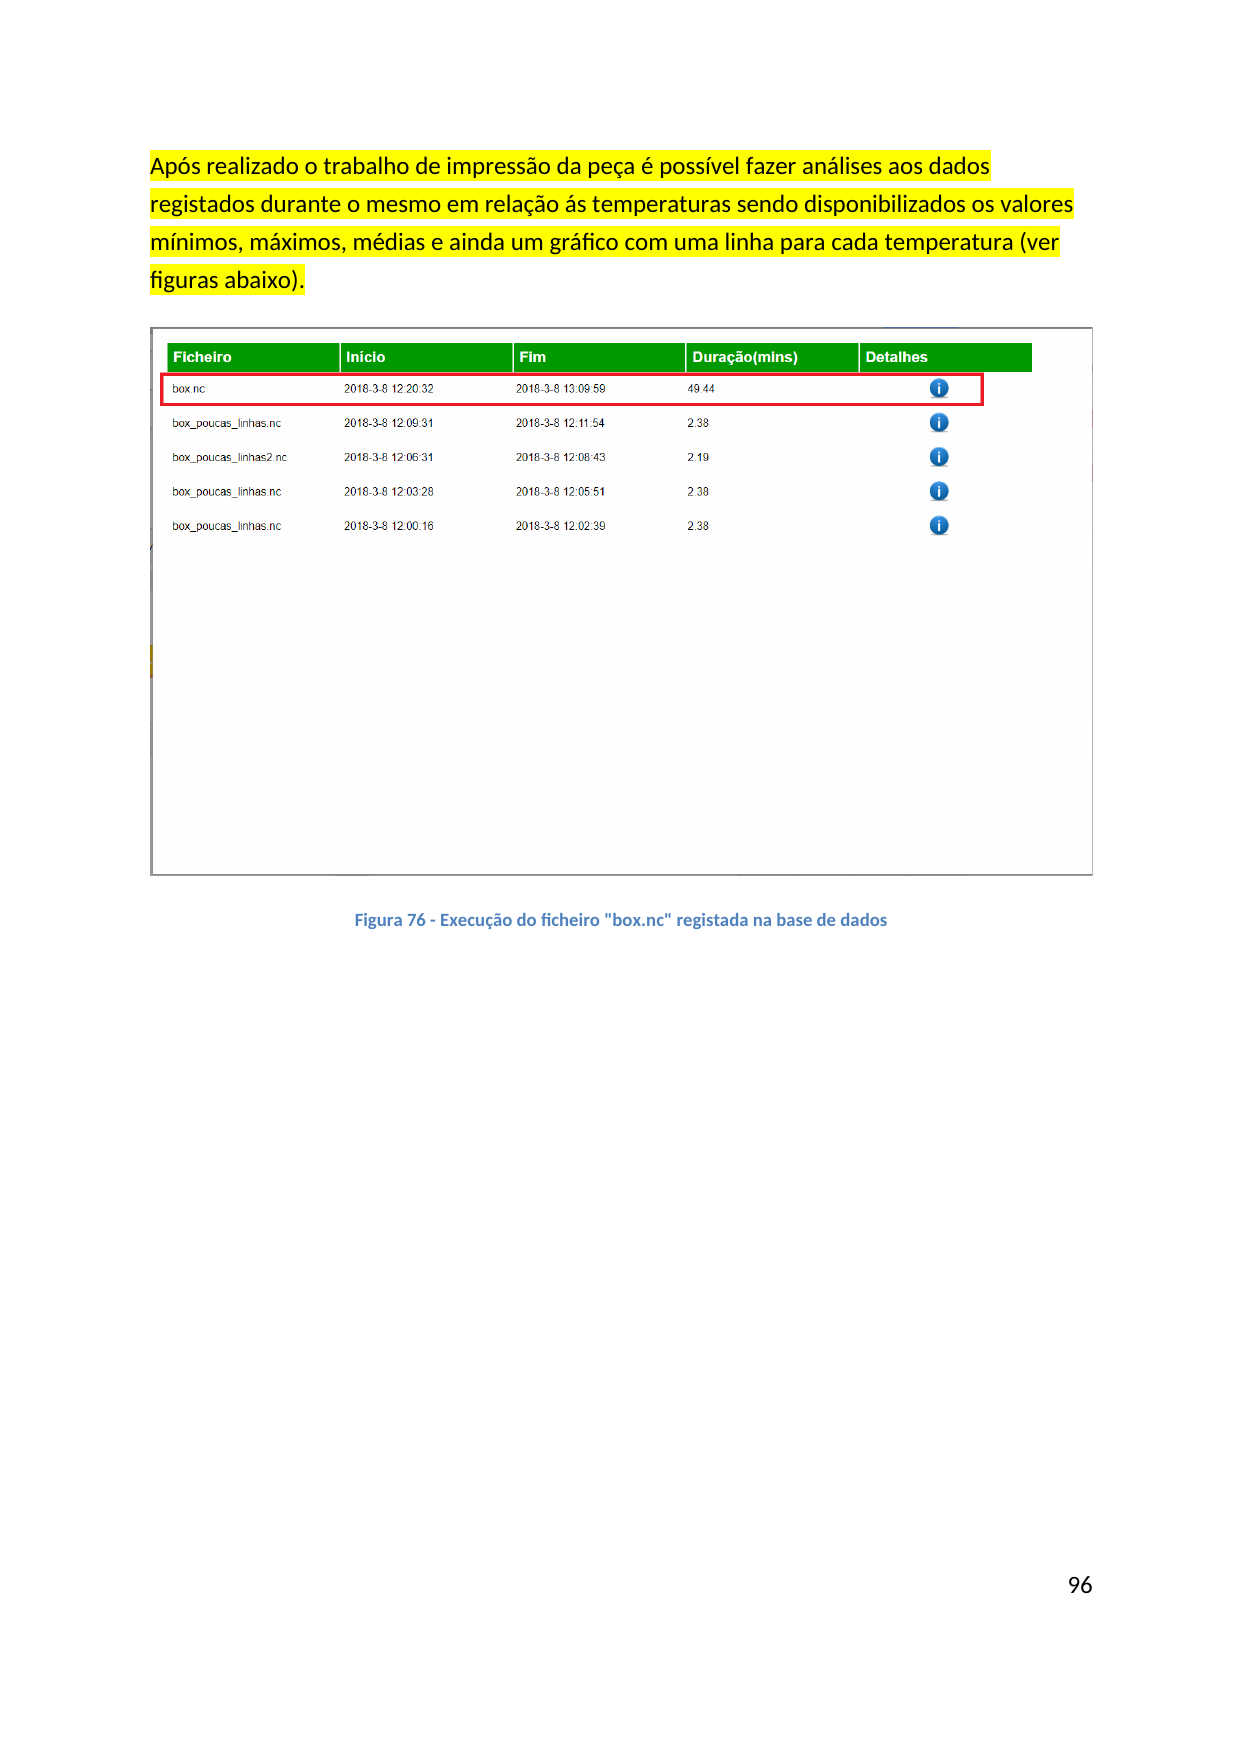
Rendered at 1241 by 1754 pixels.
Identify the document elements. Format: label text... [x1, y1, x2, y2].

text Após realizado o trabalho de impressão da peça é possível fazer análises aos dados registados durante o mesmo em relação ás temperaturas sendo disponibilizados os valores mínimos, máximos, médias e ainda um gráfico com uma linha para cada temperatura (ver figuras abaixo). [150, 150, 1092, 295]
picture [150, 327, 1093, 876]
